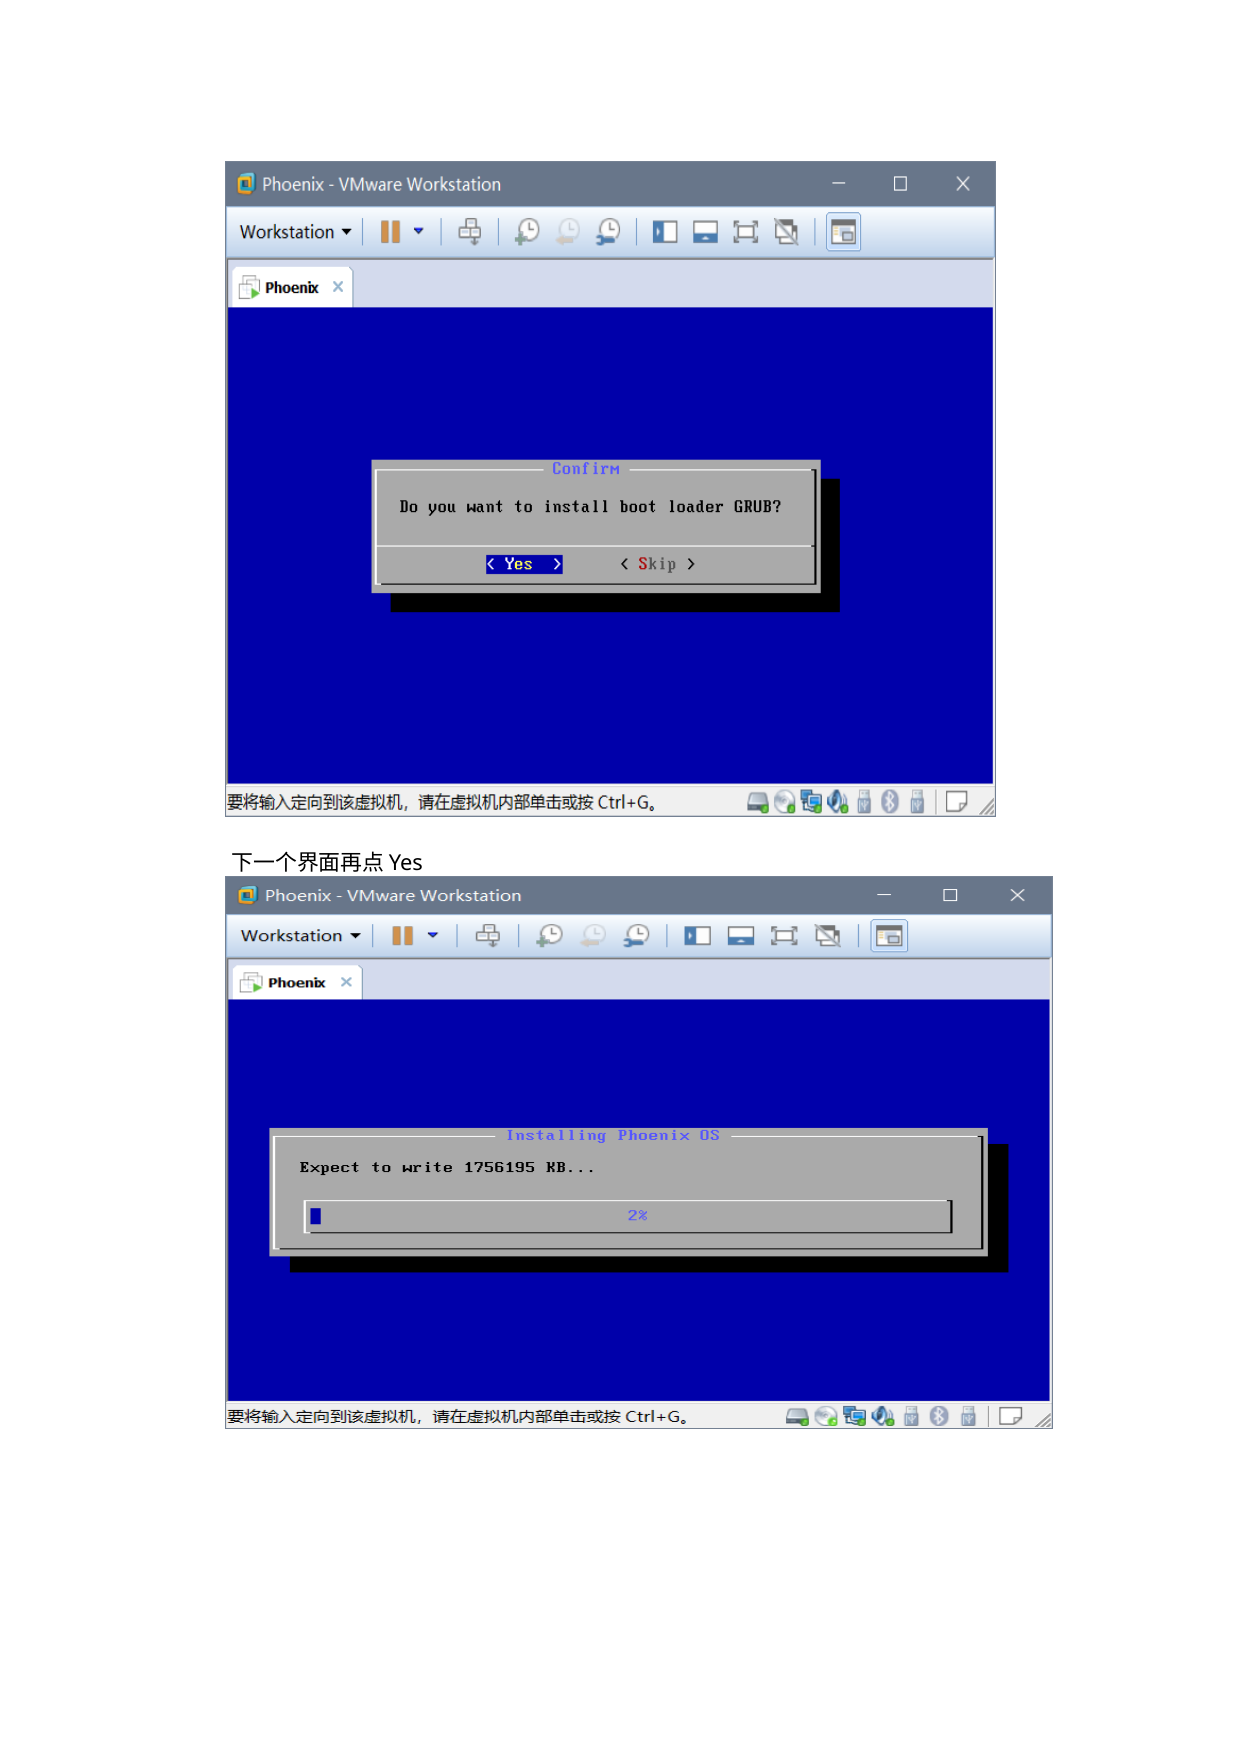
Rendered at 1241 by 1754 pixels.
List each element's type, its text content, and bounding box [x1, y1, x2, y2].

picture [225, 876, 1053, 1429]
picture [225, 161, 996, 817]
text 下一个界面再点Yes [187, 844, 1053, 877]
